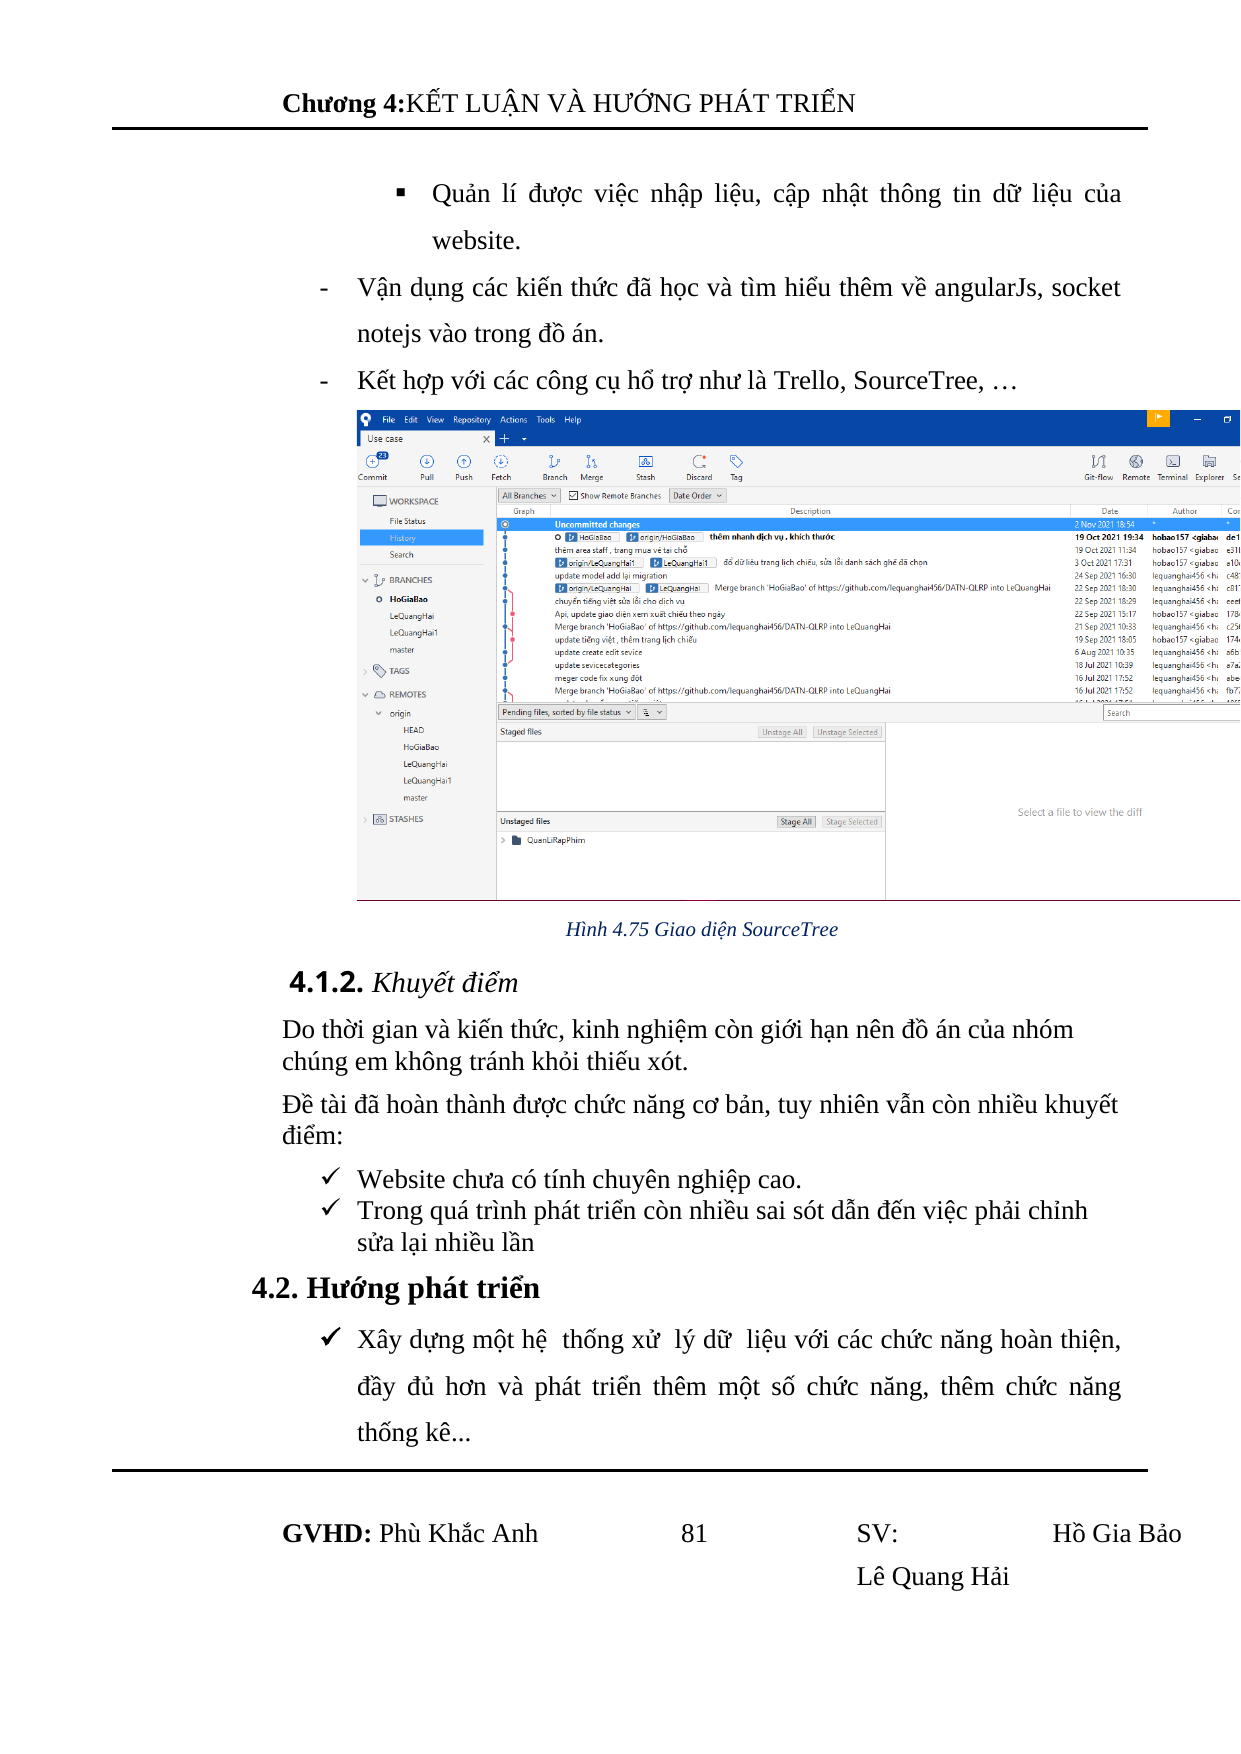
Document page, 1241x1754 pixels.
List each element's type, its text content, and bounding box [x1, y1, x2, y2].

list Kết hợp với các công cụ hổ trợ như là Trello, SourceTree, … [319, 364, 1122, 395]
text Do thời gian và kiến thức, kinh nghiệm còn giới hạn nên đồ án của nhóm chúng em không tránh khỏi thiếu xót. [282, 1013, 1122, 1076]
list Quản lí được việc nhập liệu, cập nhật thông tin dữ liệu của website. [394, 177, 1122, 255]
subtitle Khuyết điểm [289, 961, 1122, 1001]
list Trong quá trình phát triển còn nhiều sai sót dẫn đến việc phải chỉnh sửa lại nhiều lần [319, 1194, 1122, 1257]
list Vận dụng các kiến thức đã học và tìm hiểu thêm về angularJs, socket notejs vào trong đồ án. [319, 271, 1122, 348]
list Xây dựng một hệ thống xử lý dữ liệu với các chức năng hoàn thiện, đầy đủ hơn và phát triển thêm một số chức năng, thêm chức năng thống kê... [319, 1323, 1122, 1448]
text Đề tài đã hoàn thành được chức năng cơ bản, tuy nhiên vẫn còn nhiều khuyết điểm: [282, 1088, 1122, 1151]
subtitle Hướng phát triển [252, 1269, 1122, 1305]
picture [356, 410, 1241, 901]
list Website chưa có tính chuyên nghiệp cao. [319, 1163, 1122, 1194]
